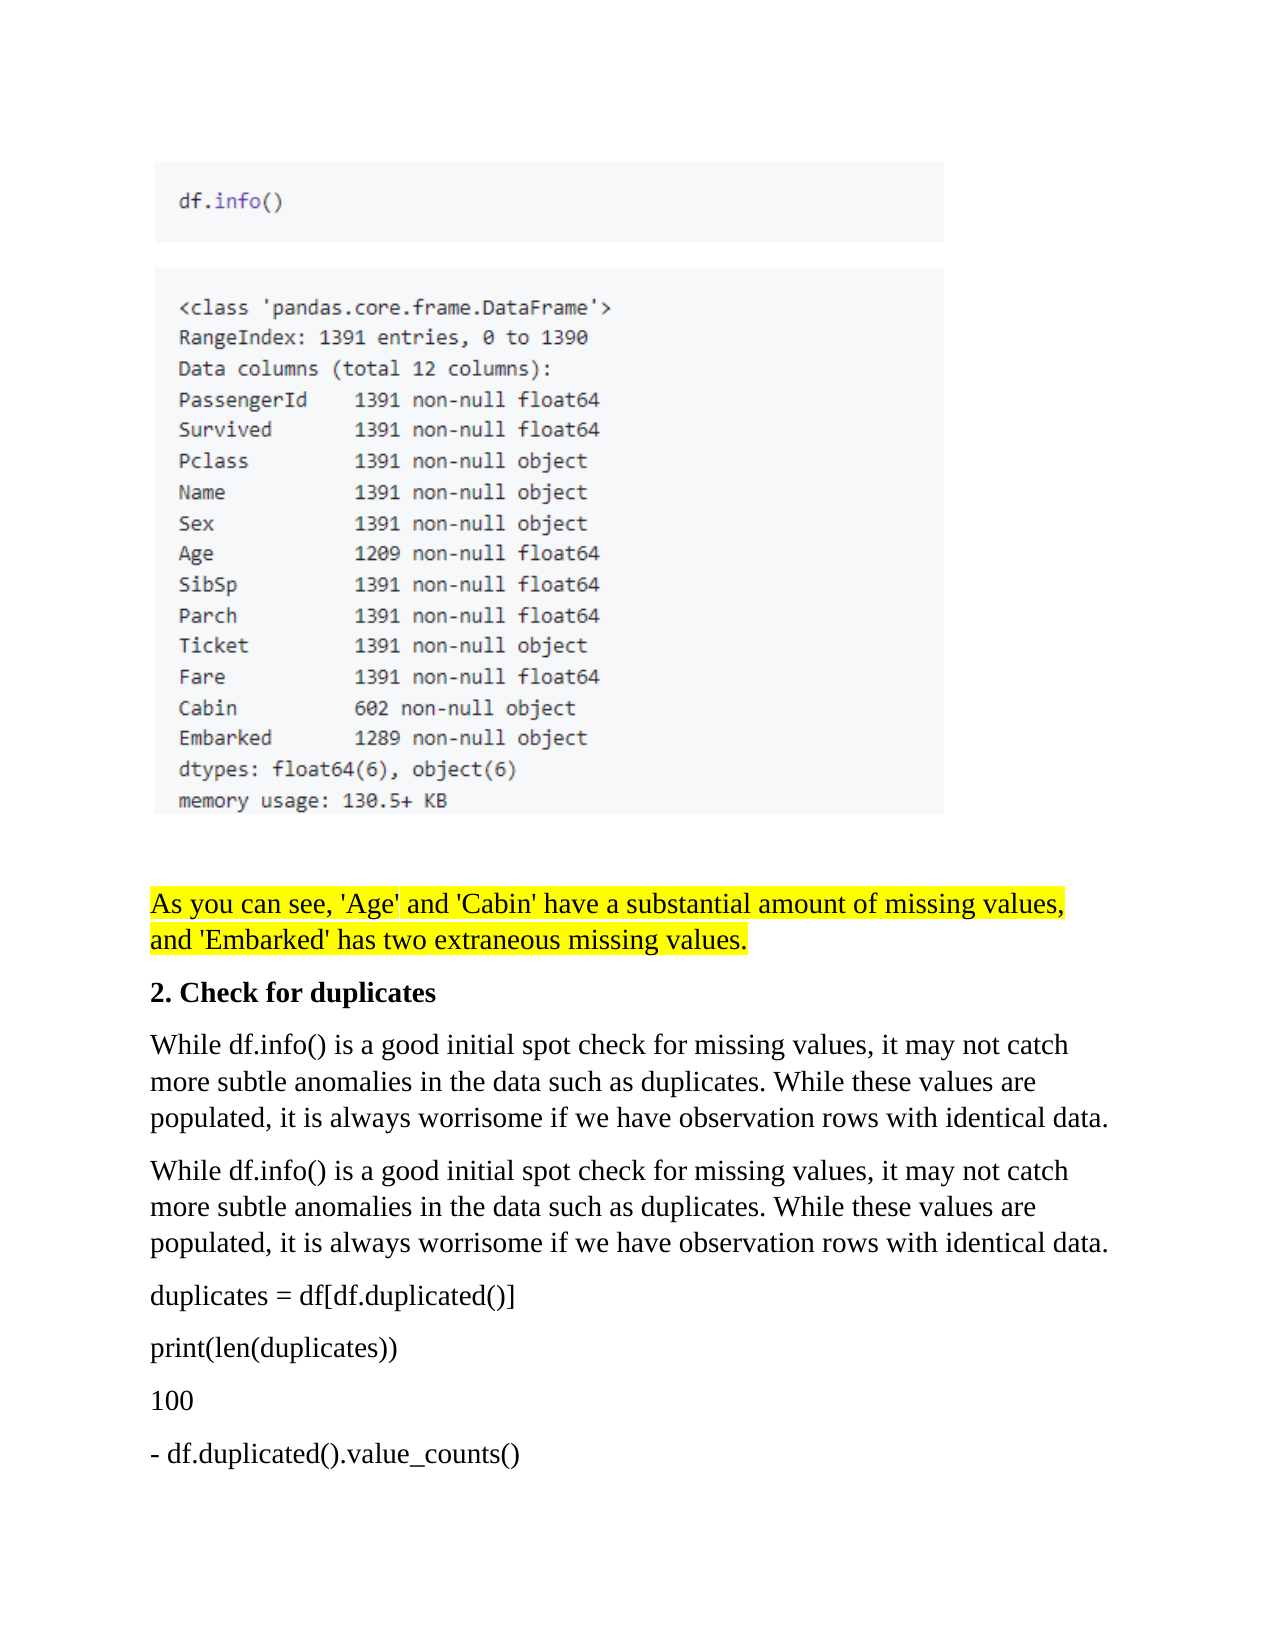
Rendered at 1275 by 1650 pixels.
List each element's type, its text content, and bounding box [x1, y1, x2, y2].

text 2. Check for duplicates [150, 975, 1125, 1008]
text 100 [150, 1383, 1125, 1417]
picture [150, 150, 944, 814]
text duplicates = df[df.duplicated()] [150, 1278, 1125, 1311]
text While df.info() is a good initial spot check for missing values, it may not catch more subtle anomalies in the data such as duplicates. While these values are populated, it is always worrisome if we have observation rows with identical data. [150, 1027, 1125, 1133]
text As you can see, 'Age' and 'Cabin' have a substantial amount of missing values, and 'Embarked' has two extraneous missing values. [150, 886, 1125, 955]
text While df.info() is a good initial spot check for missing values, it may not catch more subtle anomalies in the data such as duplicates. While these values are populated, it is always worrisome if we have observation rows with identical data. [150, 1153, 1125, 1258]
text print(len(duplicates)) [150, 1331, 1125, 1364]
text - df.duplicated().value_counts() [150, 1436, 1125, 1470]
